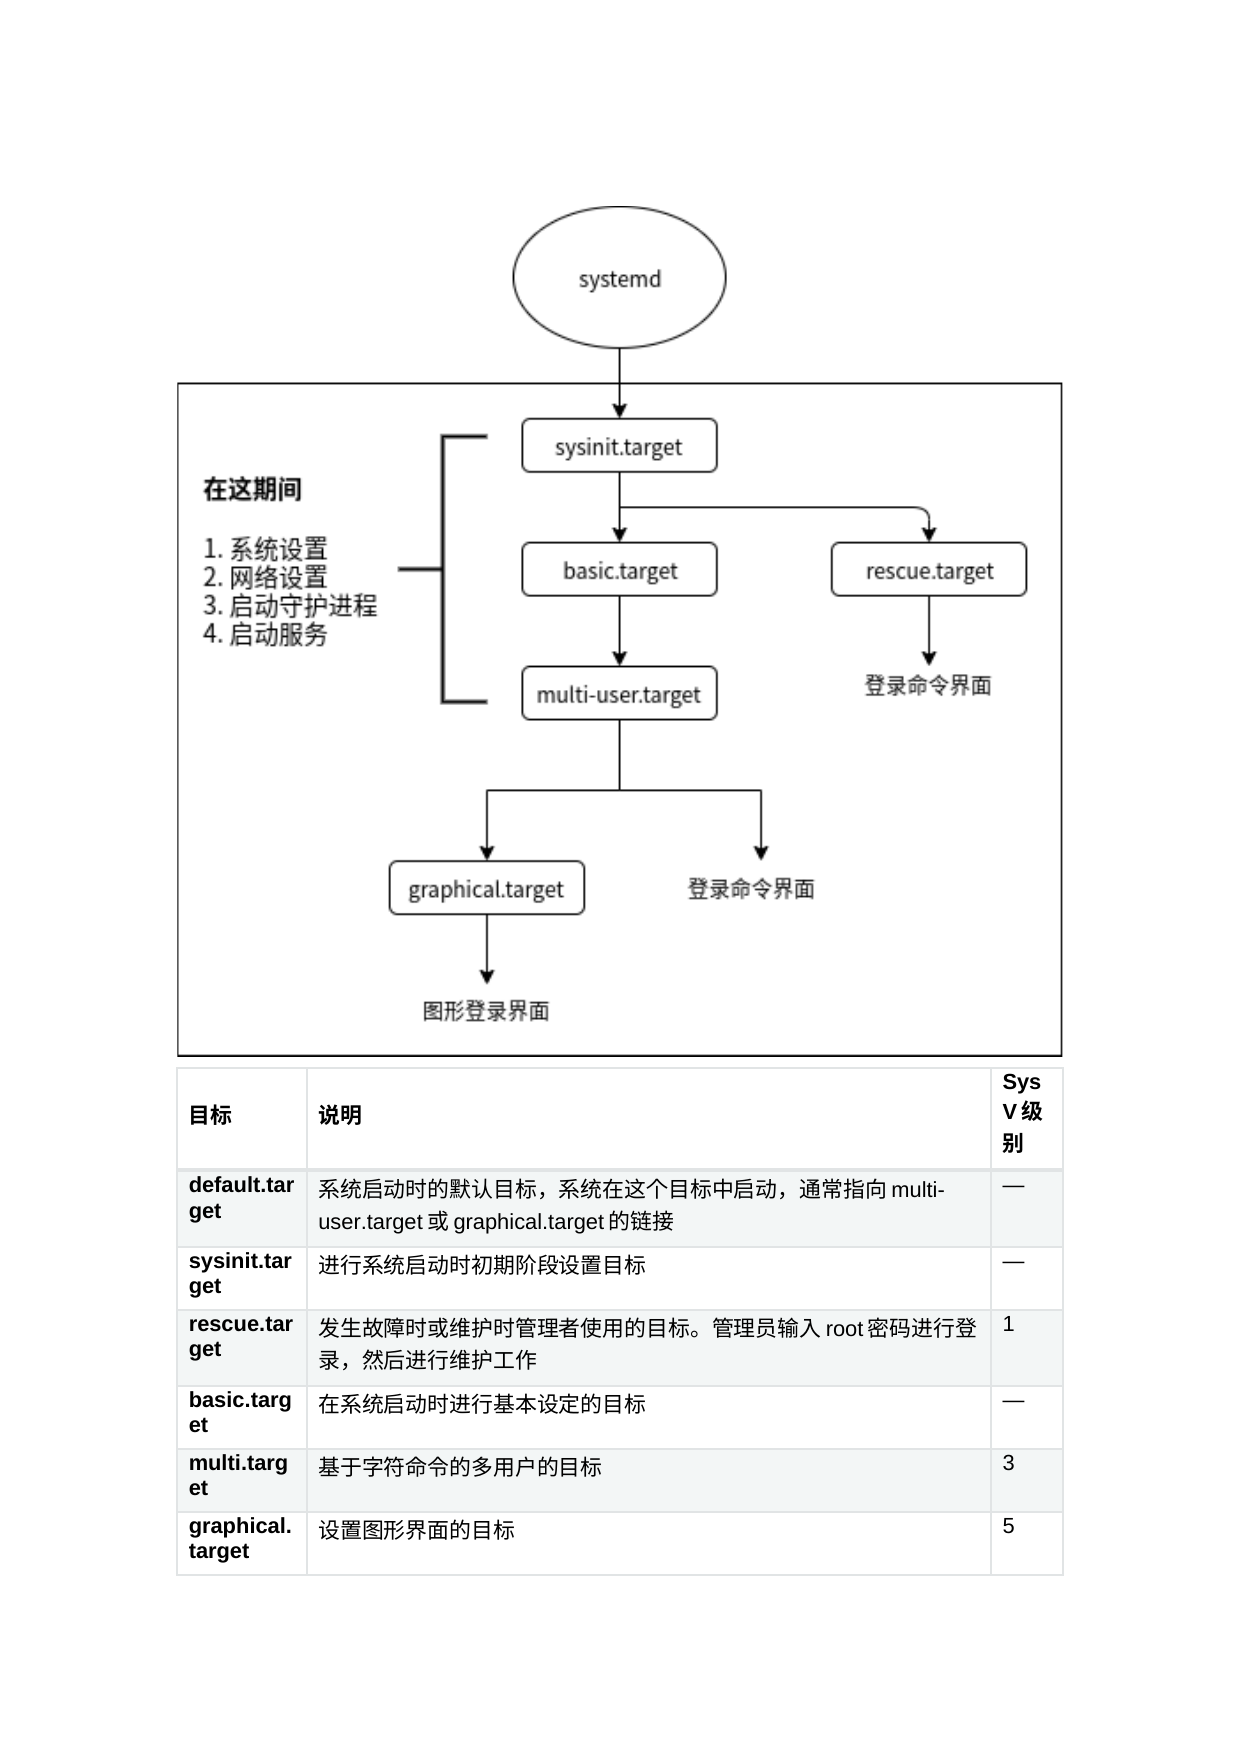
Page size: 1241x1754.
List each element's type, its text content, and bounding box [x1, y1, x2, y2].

table_cell 1 [992, 1311, 1062, 1385]
table_cell 系统启动时的默认目标，系统在这个目标中启动，通常指向multi-user.target或graphical.target的链接 [308, 1172, 990, 1246]
table_header SysV级别 [992, 1069, 1062, 1168]
table_cell 发生故障时或维护时管理者使用的目标。管理员输入root密码进行登录，然后进行维护工作 [308, 1311, 990, 1385]
table_header 目标 [178, 1069, 306, 1168]
table_cell default.target [178, 1172, 306, 1246]
table_cell 基于字符命令的多用户的目标 [308, 1450, 990, 1511]
table_cell 5 [992, 1513, 1062, 1573]
table_cell 进行系统启动时初期阶段设置目标 [308, 1248, 990, 1309]
table_cell 在系统启动时进行基本设定的目标 [308, 1387, 990, 1448]
table_cell — [992, 1248, 1062, 1309]
table_cell multi.target [178, 1450, 306, 1511]
table_cell rescue.target [178, 1311, 306, 1385]
table_cell graphical.target [178, 1513, 306, 1573]
table_cell — [992, 1172, 1062, 1246]
table_cell basic.target [178, 1387, 306, 1448]
table_cell 3 [992, 1450, 1062, 1511]
table_cell — [992, 1387, 1062, 1448]
table_cell sysinit.target [178, 1248, 306, 1309]
table_cell 设置图形界面的目标 [308, 1513, 990, 1573]
picture [177, 206, 1063, 1057]
table_header 说明 [308, 1069, 990, 1168]
